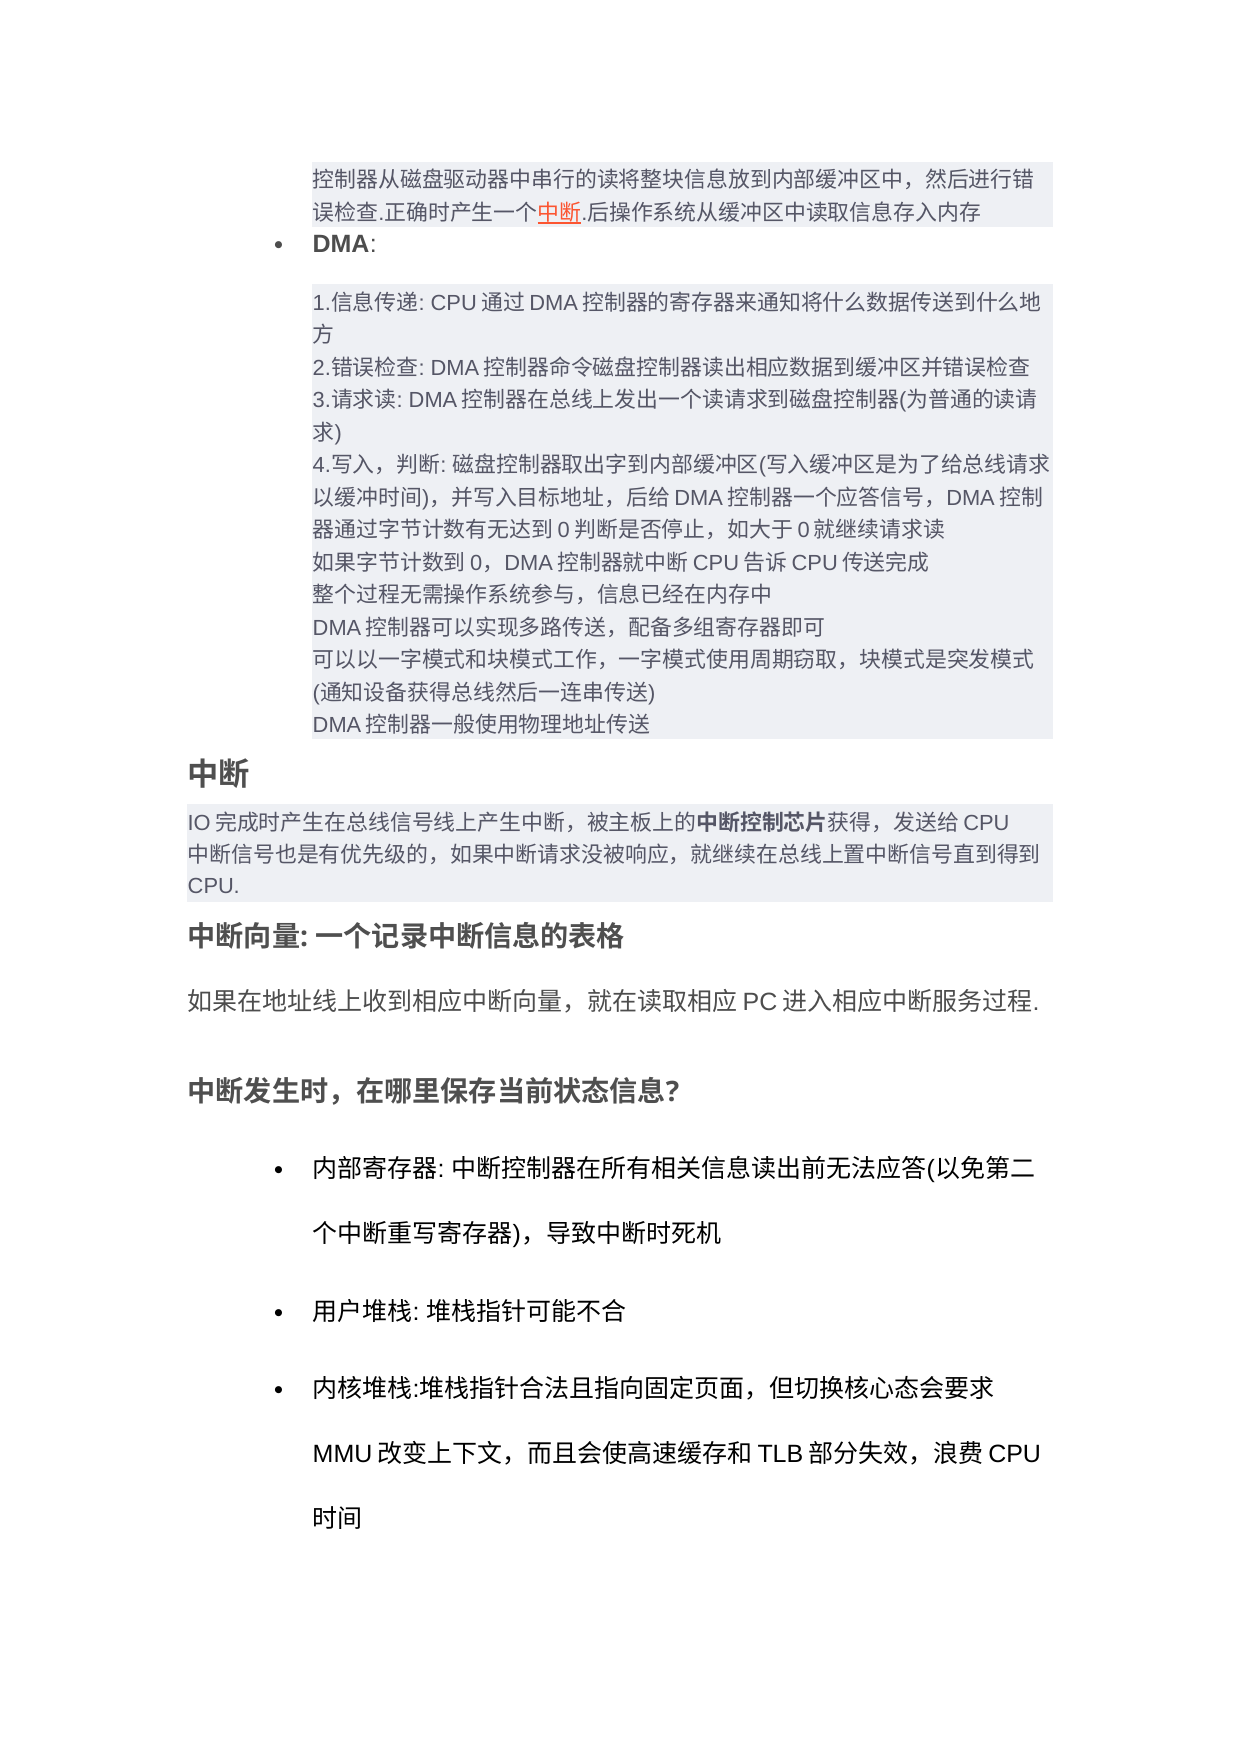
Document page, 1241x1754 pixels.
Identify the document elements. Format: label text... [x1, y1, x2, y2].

text 中断 [187, 739, 1053, 804]
text 控制器从磁盘驱动器中串行的读将整块信息放到内部缓冲区中，然后进行错误检查.正确时产生一个中断.后操作系统从缓冲区中读取信息存入内存 [312, 162, 1053, 227]
text 1.信息传递: CPU通过DMA控制器的寄存器来通知将什么数据传送到什么地方 2.错误检查: DMA控制器命令磁盘控制器读出相应数据到缓冲区并错误检查 3.请求读: DMA控制器在总线上发出一个读请求到磁盘控制器(为普通的读请求) 4.写入，判断: 磁盘控制器取出字到内部缓冲区(写入缓冲区是为了给总线请求以缓冲时间)，并写入目标地址，后给DMA控制器一个应答信号，DMA控制器通过字节计数有无达到0判断是否停止，如大于0就继续请求读 如果字节计数到0，DMA控制器就中断CPU告诉CPU传送完成 [312, 284, 1053, 577]
list 内核堆栈:堆栈指针合法且指向固定页面，但切换核心态会要求MMU改变上下文，而且会使高速缓存和TLB部分失效，浪费CPU时间 [275, 1354, 1053, 1549]
text 整个过程无需操作系统参与，信息已经在内存中 [312, 577, 1053, 609]
text 中断发生时，在哪里保存当前状态信息? [187, 1057, 1053, 1122]
text 如果在地址线上收到相应中断向量，就在读取相应PC进入相应中断服务过程. [187, 967, 1053, 1032]
list 用户堆栈: 堆栈指针可能不合 [275, 1277, 1053, 1342]
list 内部寄存器: 中断控制器在所有相关信息读出前无法应答(以免第二个中断重写寄存器)，导致中断时死机 [275, 1134, 1053, 1264]
text IO完成时产生在总线信号线上产生中断，被主板上的中断控制芯片获得，发送给CPU 中断信号也是有优先级的，如果中断请求没被响应，就继续在总线上置中断信号直到得到CPU. [187, 804, 1053, 902]
text DMA控制器可以实现多路传送，配备多组寄存器即可 可以以一字模式和块模式工作，一字模式使用周期窃取，块模式是突发模式(通知设备获得总线然后一连串传送) DMA控制器一般使用物理地址传送 [312, 609, 1053, 739]
list DMA: [275, 227, 1053, 259]
text 中断向量: 一个记录中断信息的表格 [187, 902, 1053, 967]
